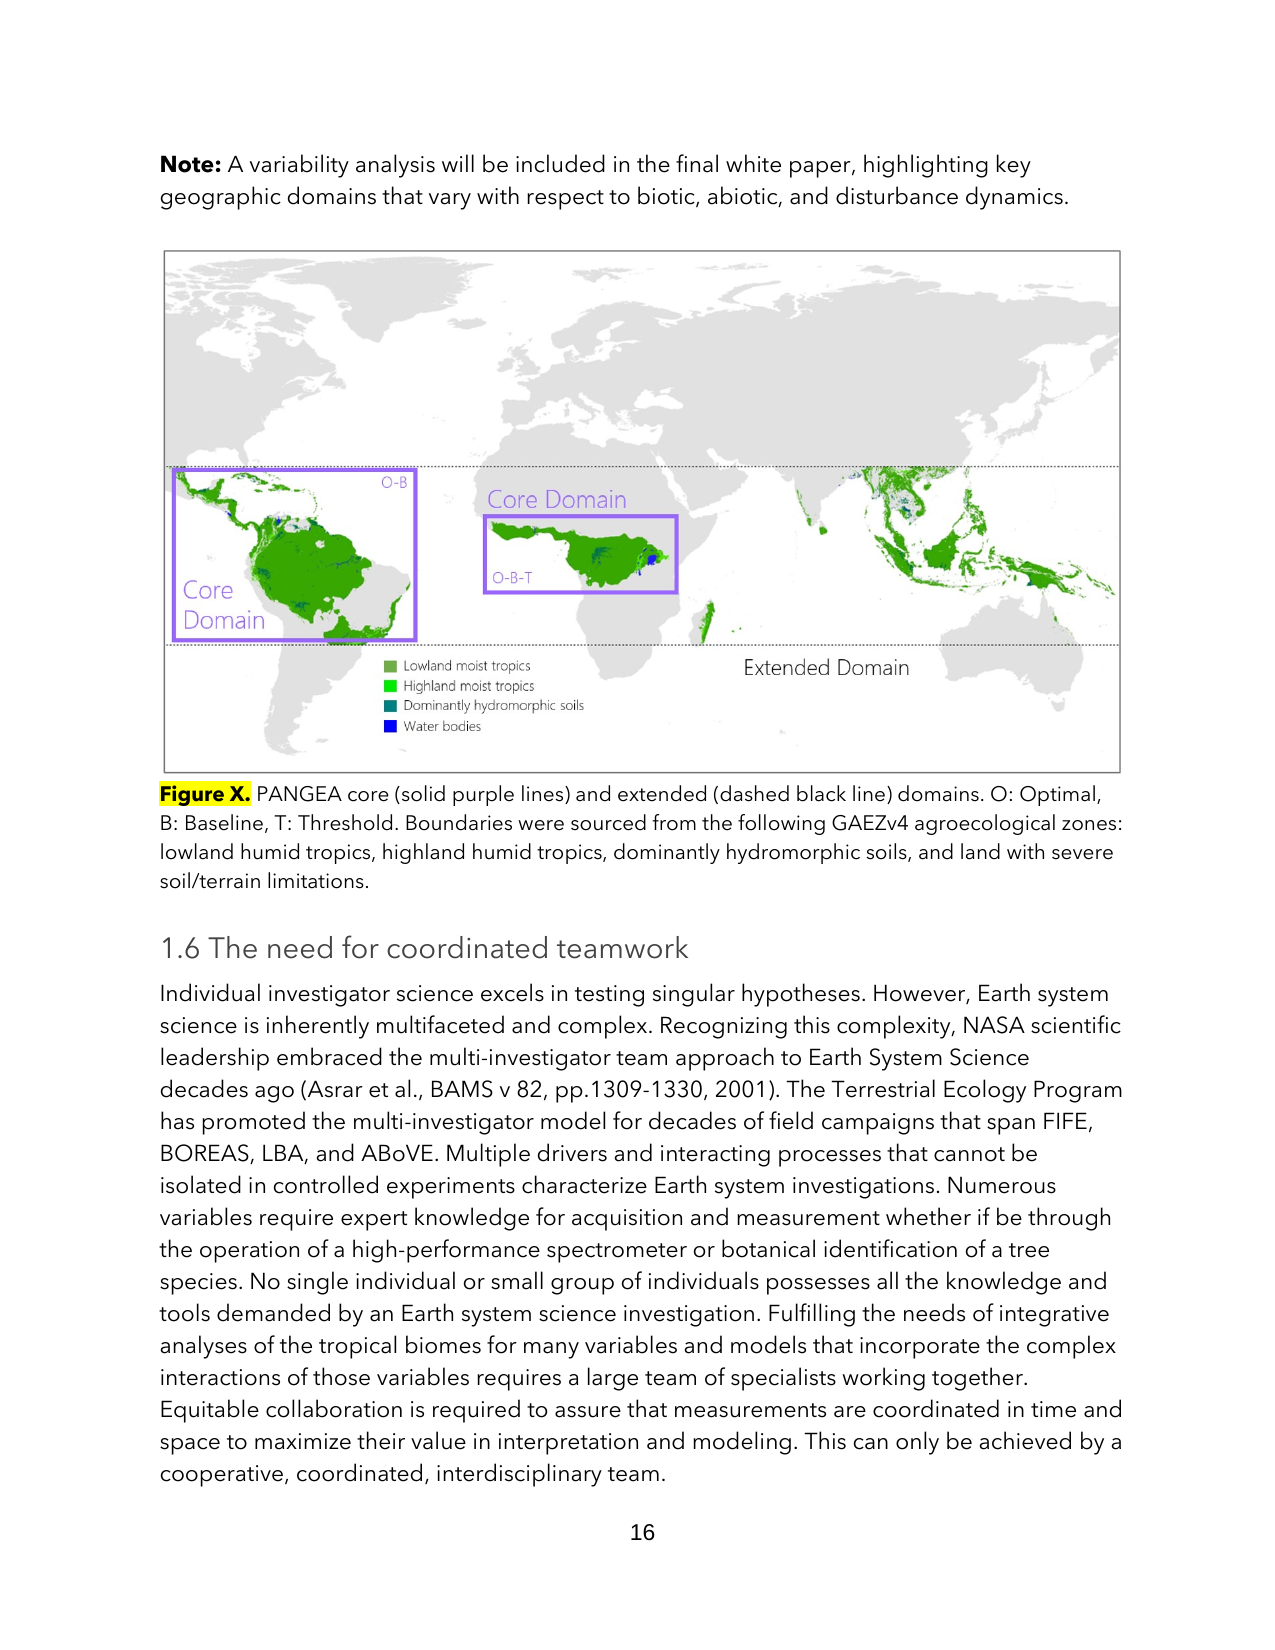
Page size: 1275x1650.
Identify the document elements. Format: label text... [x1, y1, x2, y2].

picture [159, 246, 1125, 778]
subtitle 1.6 The need for coordinated teamwork [159, 931, 1125, 966]
text Figure X. PANGEA core (solid purple lines) and extended (dashed black line) domains. O: Optimal, B: Baseline, T: Threshold. Boundaries were sourced from the following GAEZv4 agroecological zones: lowland humid tropics, highland humid tropics, dominantly hydromorphic soils, and land with severe soil/terrain limitations. [159, 781, 1125, 893]
text Note: A variability analysis will be included in the final white paper, highlighting key geographic domains that vary with respect to biotic, abiotic, and disturbance dynamics. [159, 150, 1125, 210]
text Individual investigator science excels in testing singular hypotheses. However, Earth system science is inherently multifaceted and complex. Recognizing this complexity, NASA scientific leadership embraced the multi-investigator team approach to Earth System Science decades ago (Asrar et al., BAMS v 82, pp.1309-1330, 2001). The Terrestrial Ecology Program has promoted the multi-investigator model for decades of field campaigns that span FIFE, BOREAS, LBA, and ABoVE. Multiple drivers and interacting processes that cannot be isolated in controlled experiments characterize Earth system investigations. Numerous variables require expert knowledge for acquisition and measurement whether if be through the operation of a high-performance spectrometer or botanical identification of a tree species. No single individual or small group of individuals possesses all the knowledge and tools demanded by an Earth system science investigation. Fulfilling the needs of integrative analyses of the tropical biomes for many variables and models that incorporate the complex interactions of those variables requires a large team of specialists working together. Equitable collaboration is required to assure that measurements are coordinated in time and space to maximize their value in interpretation and modeling. This can only be achieved by a cooperative, coordinated, interdisciplinary team. [159, 980, 1125, 1487]
